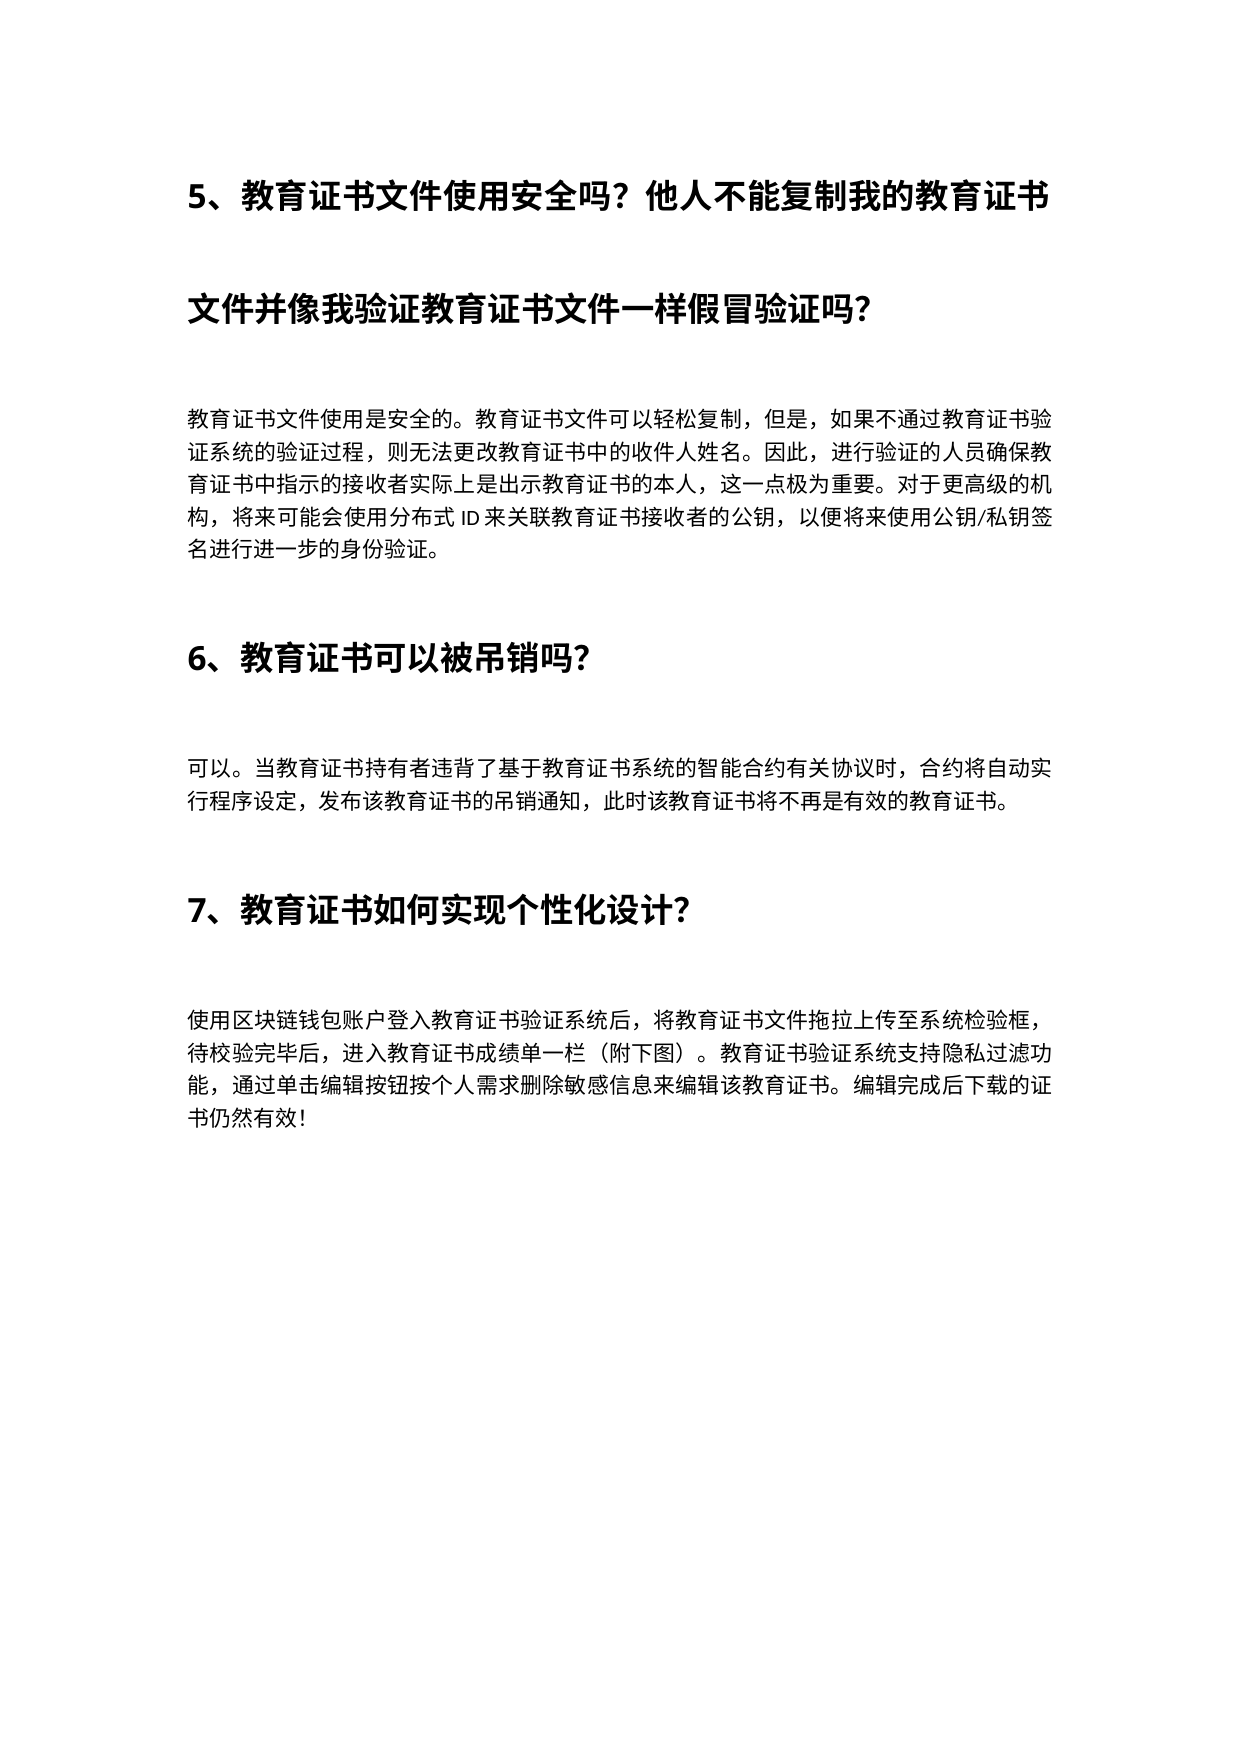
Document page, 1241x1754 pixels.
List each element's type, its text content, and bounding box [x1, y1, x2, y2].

text 教育证书文件使用是安全的。教育证书文件可以轻松复制，但是，如果不通过教育证书验证系统的验证过程，则无法更改教育证书中的收件人姓名。因此，进行验证的人员确保教育证书中指示的接收者实际上是出示教育证书的本人，这一点极为重要。对于更高级的机构，将来可能会使用分布式ID来关联教育证书接收者的公钥，以便将来使用公钥/私钥签名进行进一步的身份验证。 [187, 402, 1053, 564]
subtitle 7、教育证书如何实现个性化设计？ [187, 876, 1053, 941]
text 可以。当教育证书持有者违背了基于教育证书系统的智能合约有关协议时，合约将自动实行程序设定，发布该教育证书的吊销通知，此时该教育证书将不再是有效的教育证书。 [187, 751, 1053, 816]
text 使用区块链钱包账户登入教育证书验证系统后，将教育证书文件拖拉上传至系统检验框，待校验完毕后，进入教育证书成绩单一栏（附下图）。教育证书验证系统支持隐私过滤功能，通过单击编辑按钮按个人需求删除敏感信息来编辑该教育证书。编辑完成后下载的证书仍然有效！ [187, 1003, 1053, 1133]
subtitle 5、教育证书文件使用安全吗？他人不能复制我的教育证书文件并像我验证教育证书文件一样假冒验证吗？ [187, 162, 1053, 339]
subtitle 6、教育证书可以被吊销吗？ [187, 624, 1053, 689]
